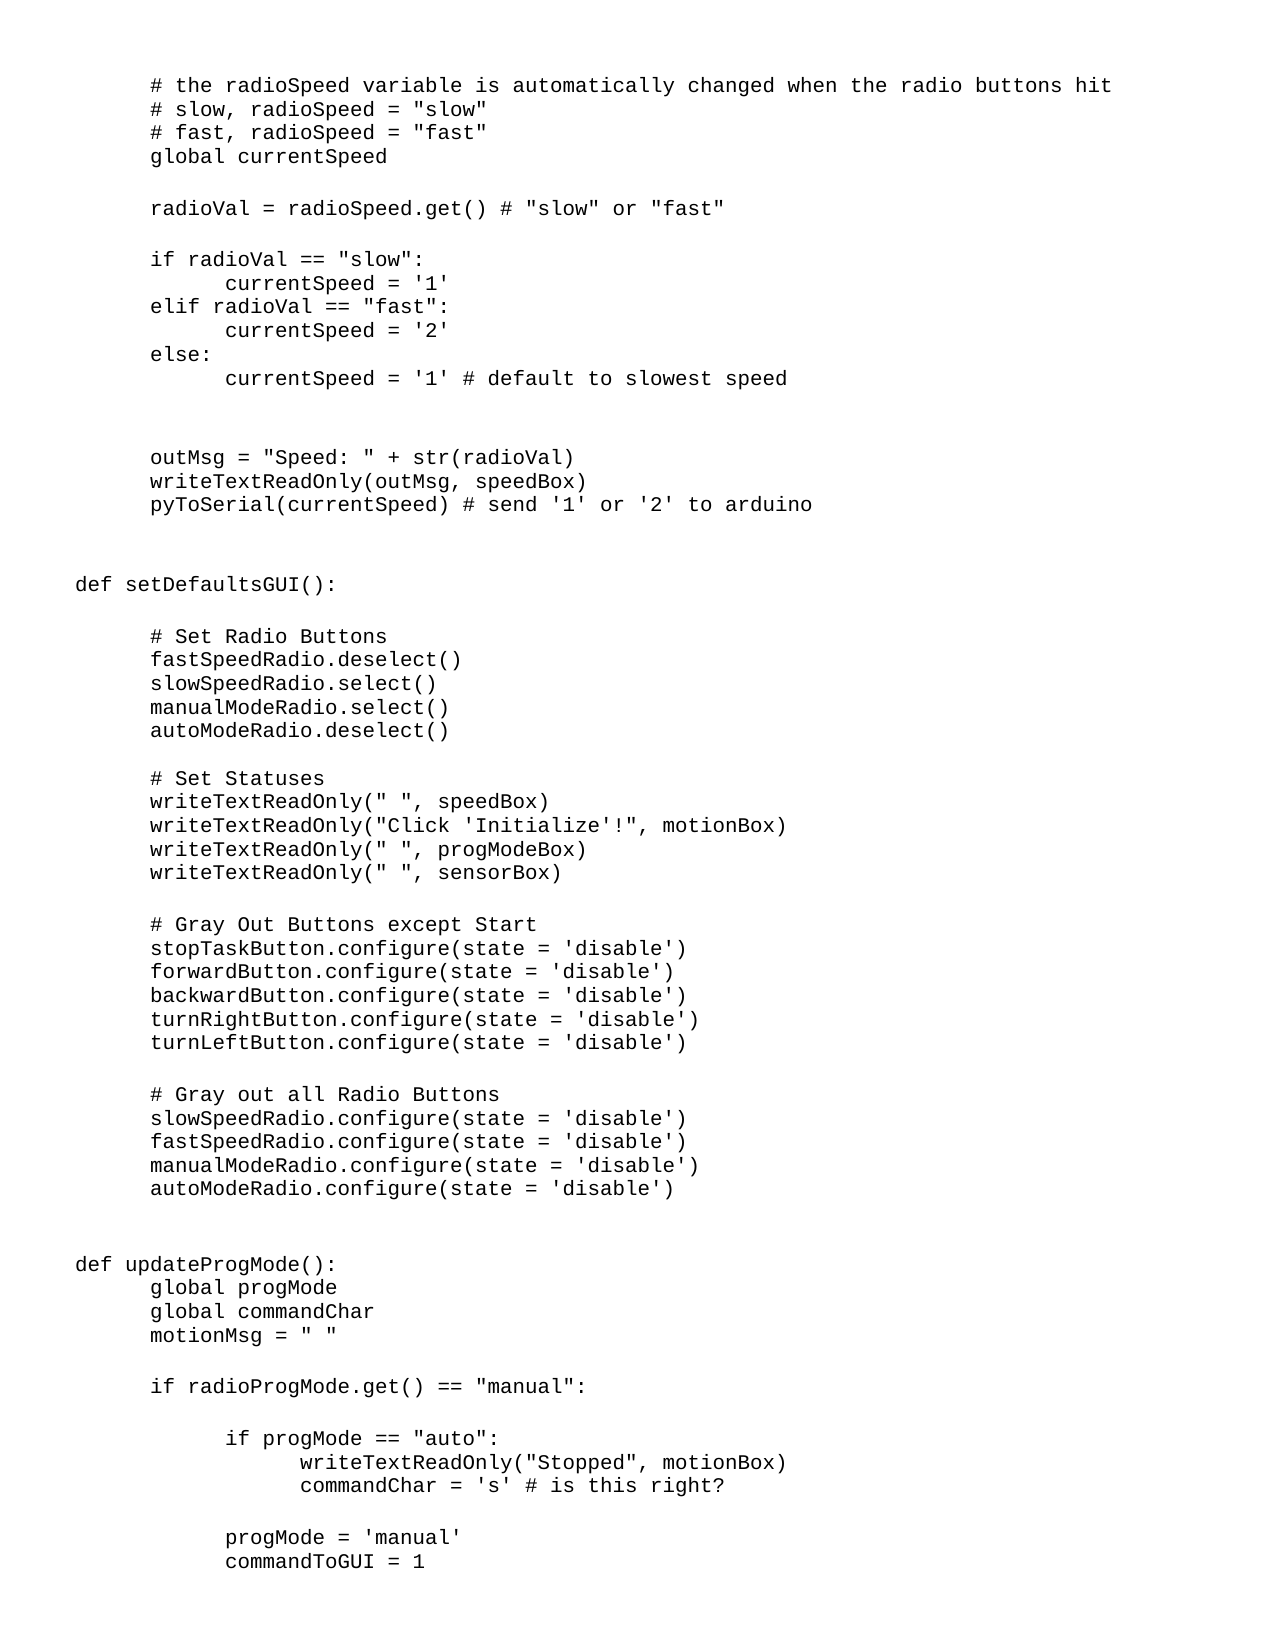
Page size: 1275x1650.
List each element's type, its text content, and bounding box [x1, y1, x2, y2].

text commandChar = 's' # is this right? [75, 1475, 1200, 1499]
text forwardButton.configure(state = 'disable') [75, 961, 1200, 985]
text progMode = 'manual' [75, 1527, 1200, 1551]
text writeTextReadOnly(" ", speedBox) [75, 791, 1200, 815]
text # fast, radioSpeed = "fast" [75, 122, 1200, 146]
text turnRightButton.configure(state = 'disable') [75, 1008, 1200, 1032]
text # slow, radioSpeed = "slow" [75, 99, 1200, 122]
text # the radioSpeed variable is automatically changed when the radio buttons hit [75, 75, 1200, 99]
text if radioVal == "slow": [75, 249, 1200, 273]
text # Set Statuses [75, 768, 1200, 791]
text # Set Radio Buttons [75, 626, 1200, 649]
text manualModeRadio.select() [75, 697, 1200, 720]
text autoModeRadio.configure(state = 'disable') [75, 1178, 1200, 1202]
text writeTextReadOnly(" ", sensorBox) [75, 862, 1200, 886]
text turnLeftButton.configure(state = 'disable') [75, 1032, 1200, 1056]
text elif radioVal == "fast": [75, 297, 1200, 320]
text manualModeRadio.configure(state = 'disable') [75, 1155, 1200, 1178]
text commandToGUI = 1 [75, 1551, 1200, 1574]
text # Gray out all Radio Buttons [75, 1084, 1200, 1107]
text global commandChar [75, 1301, 1200, 1325]
text currentSpeed = '1' [75, 273, 1200, 297]
text pyToSerial(currentSpeed) # send '1' or '2' to arduino [75, 494, 1200, 518]
text def setDefaultsGUI(): [75, 574, 1200, 598]
text def updateProgMode(): [75, 1254, 1200, 1277]
text autoModeRadio.deselect() [75, 720, 1200, 744]
text fastSpeedRadio.deselect() [75, 649, 1200, 673]
text fastSpeedRadio.configure(state = 'disable') [75, 1131, 1200, 1155]
text if radioProgMode.get() == "manual": [75, 1376, 1200, 1400]
text writeTextReadOnly("Click 'Initialize'!", motionBox) [75, 815, 1200, 839]
text writeTextReadOnly("Stopped", motionBox) [75, 1452, 1200, 1475]
text global currentSpeed [75, 146, 1200, 169]
text motionMsg = " " [75, 1325, 1200, 1348]
text writeTextReadOnly(" ", progModeBox) [75, 839, 1200, 862]
text outMsg = "Speed: " + str(radioVal) [75, 447, 1200, 471]
text # Gray Out Buttons except Start [75, 914, 1200, 938]
text radioVal = radioSpeed.get() # "slow" or "fast" [75, 198, 1200, 221]
text stopTaskButton.configure(state = 'disable') [75, 938, 1200, 961]
text global progMode [75, 1277, 1200, 1301]
text slowSpeedRadio.select() [75, 673, 1200, 697]
text currentSpeed = '1' # default to slowest speed [75, 367, 1200, 391]
text backwardButton.configure(state = 'disable') [75, 985, 1200, 1008]
text writeTextReadOnly(outMsg, speedBox) [75, 471, 1200, 494]
text else: [75, 344, 1200, 367]
text if progMode == "auto": [75, 1428, 1200, 1452]
text currentSpeed = '2' [75, 320, 1200, 344]
text slowSpeedRadio.configure(state = 'disable') [75, 1107, 1200, 1131]
